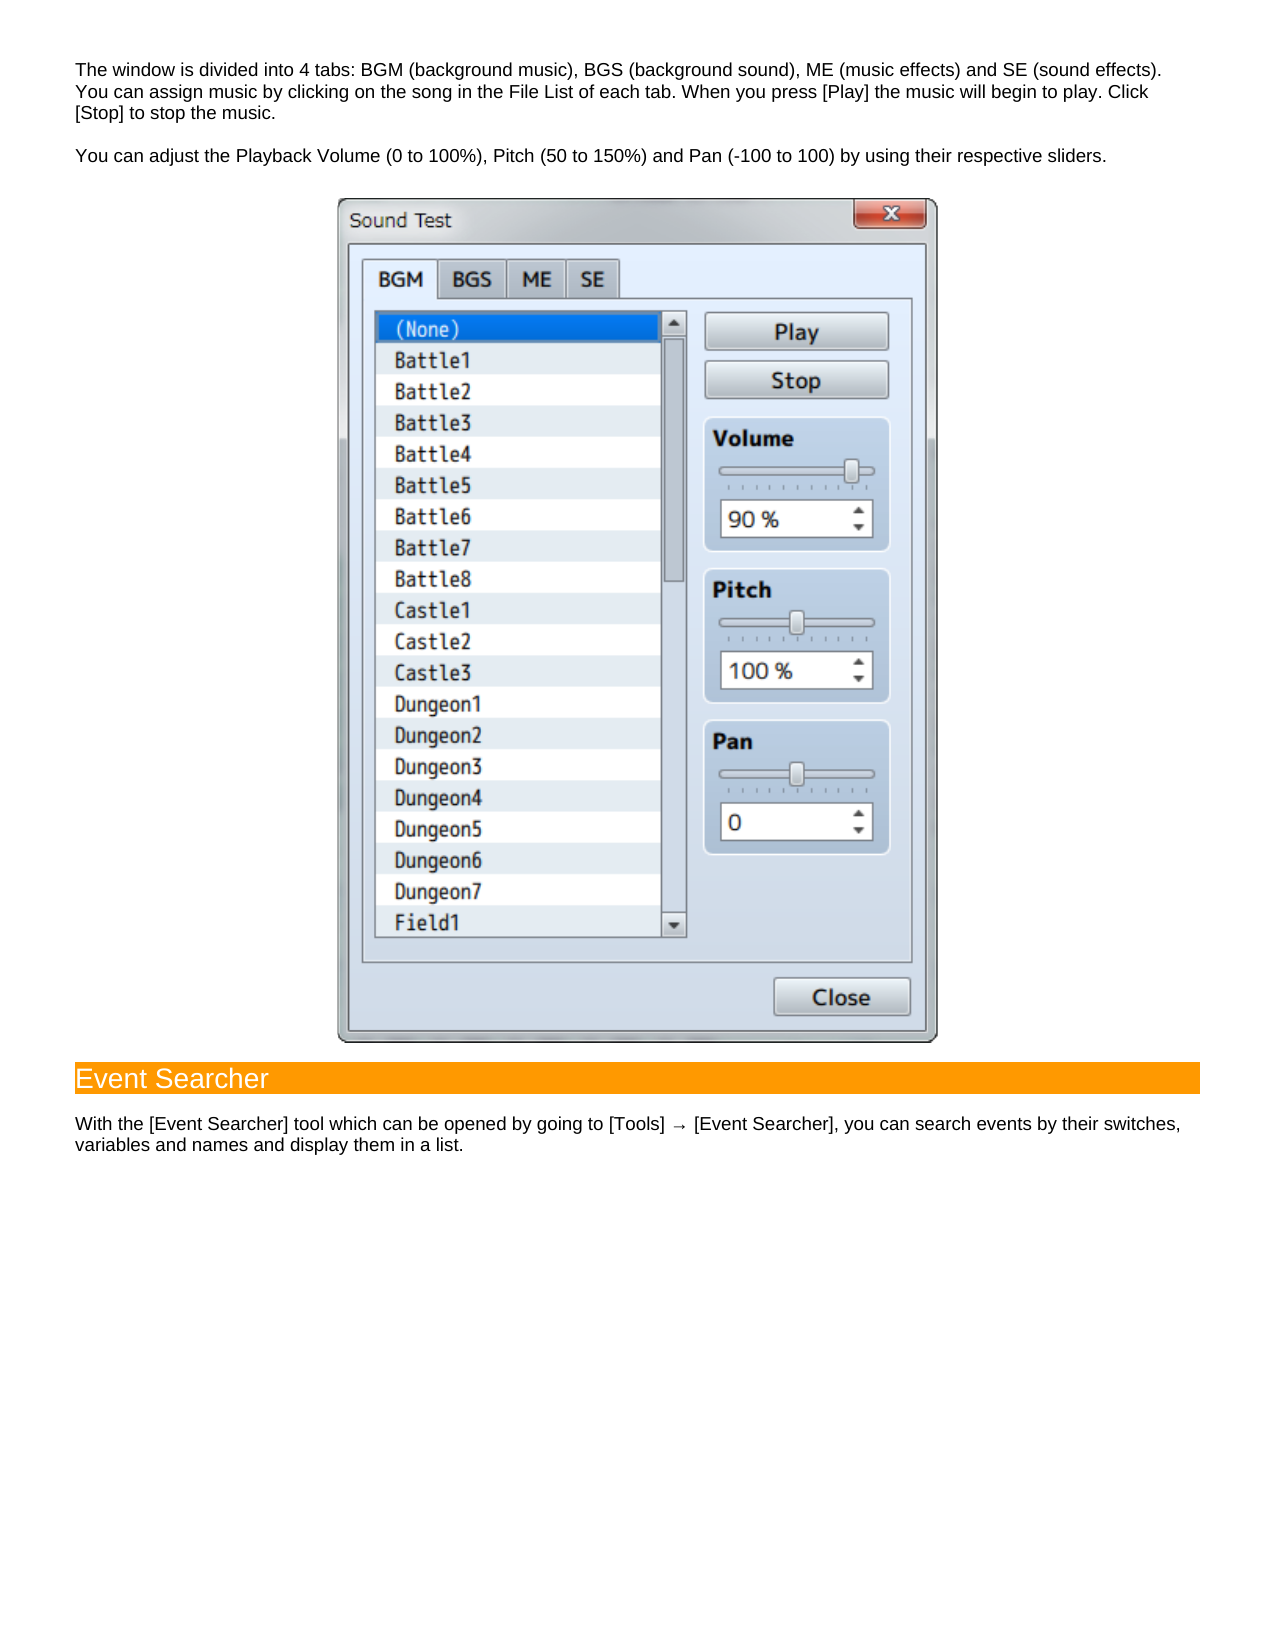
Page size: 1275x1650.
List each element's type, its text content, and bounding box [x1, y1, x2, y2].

picture [337, 198, 938, 1043]
text With the [Event Searcher] tool which can be opened by going to [Tools] → [Event Searcher], you can search events by their switches, variables and names and display them in a list. [75, 1112, 1200, 1155]
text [75, 37, 1200, 167]
subtitle Event Searcher [75, 1062, 1200, 1094]
